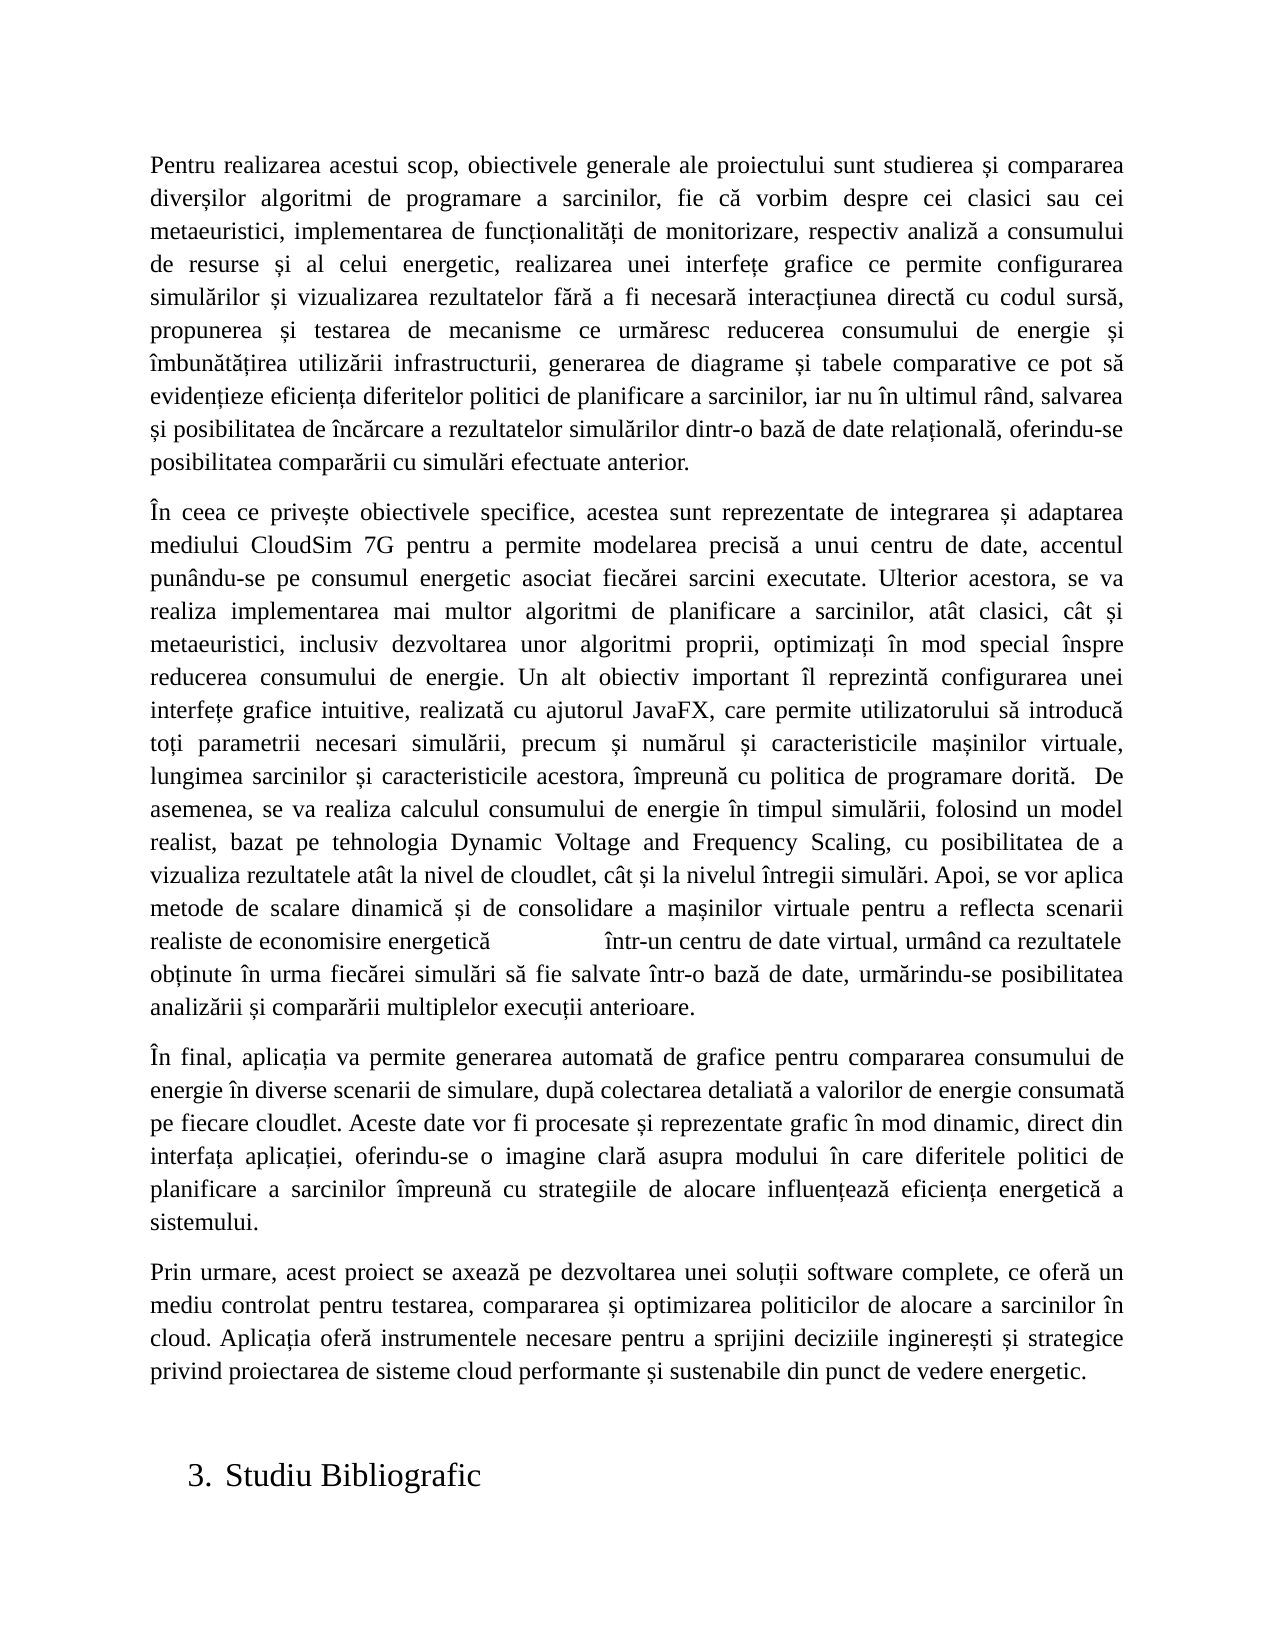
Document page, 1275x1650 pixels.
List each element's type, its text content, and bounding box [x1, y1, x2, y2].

text În ceea ce privește obiectivele specifice, acestea sunt reprezentate de integrarea și adaptarea mediului CloudSim 7G pentru a permite modelarea precisă a unui centru de date, accentul punându-se pe consumul energetic asociat fiecărei sarcini executate. Ulterior acestora, se va realiza implementarea mai multor algoritmi de planificare a sarcinilor, atât clasici, cât și metaeuristici, inclusiv dezvoltarea unor algoritmi proprii, optimizați în mod special înspre reducerea consumului de energie. Un alt obiectiv important îl reprezintă configurarea unei interfețe grafice intuitive, realizată cu ajutorul JavaFX, care permite utilizatorului să introducă toți parametrii necesari simulării, precum și numărul și caracteristicile mașinilor virtuale, lungimea sarcinilor și caracteristicile acestora, împreună cu politica de programare dorită. De asemenea, se va realiza calculul consumului de energie în timpul simulării, folosind un model realist, bazat pe tehnologia Dynamic Voltage and Frequency Scaling, cu posibilitatea de a vizualiza rezultatele atât la nivel de cloudlet, cât și la nivelul întregii simulări. Apoi, se vor aplica metode de scalare dinamică și de consolidare a mașinilor virtuale pentru a reflecta scenarii realiste de economisire energetică într-un centru de date virtual, urmând ca rezultatele obținute în urma fiecărei simulări să fie salvate într-o bază de date, urmărindu-se posibilitatea analizării și comparării multiplelor execuții anterioare. [150, 497, 1125, 1021]
text În final, aplicația va permite generarea automată de grafice pentru compararea consumului de energie în diverse scenarii de simulare, după colectarea detaliată a valorilor de energie consumată pe fiecare cloudlet. Aceste date vor fi procesate și reprezentate grafic în mod dinamic, direct din interfața aplicației, oferindu-se o imagine clară asupra modului în care diferitele politici de planificare a sarcinilor împreună cu strategiile de alocare influențează eficiența energetică a sistemului. [150, 1042, 1125, 1236]
text Pentru realizarea acestui scop, obiectivele generale ale proiectului sunt studierea și compararea diverșilor algoritmi de programare a sarcinilor, fie că vorbim despre cei clasici sau cei metaeuristici, implementarea de funcționalități de monitorizare, respectiv analiză a consumului de resurse și al celui energetic, realizarea unei interfețe grafice ce permite configurarea simulărilor și vizualizarea rezultatelor fără a fi necesară interacțiunea directă cu codul sursă, propunerea și testarea de mecanisme ce urmăresc reducerea consumului de energie și îmbunătățirea utilizării infrastructurii, generarea de diagrame și tabele comparative ce pot să evidențieze eficiența diferitelor politici de planificare a sarcinilor, iar nu în ultimul rând, salvarea și posibilitatea de încărcare a rezultatelor simulărilor dintr-o bază de date relațională, oferindu-se posibilitatea comparării cu simulări efectuate anterior. [150, 150, 1125, 476]
text Prin urmare, acest proiect se axează pe dezvoltarea unei soluții software complete, ce oferă un mediu controlat pentru testarea, compararea și optimizarea politicilor de alocare a sarcinilor în cloud. Aplicația oferă instrumentele necesare pentru a sprijini deciziile inginerești și strategice privind proiectarea de sisteme cloud performante și sustenabile din punct de vedere energetic. [150, 1257, 1125, 1384]
list Studiu Bibliografic [187, 1455, 1125, 1493]
